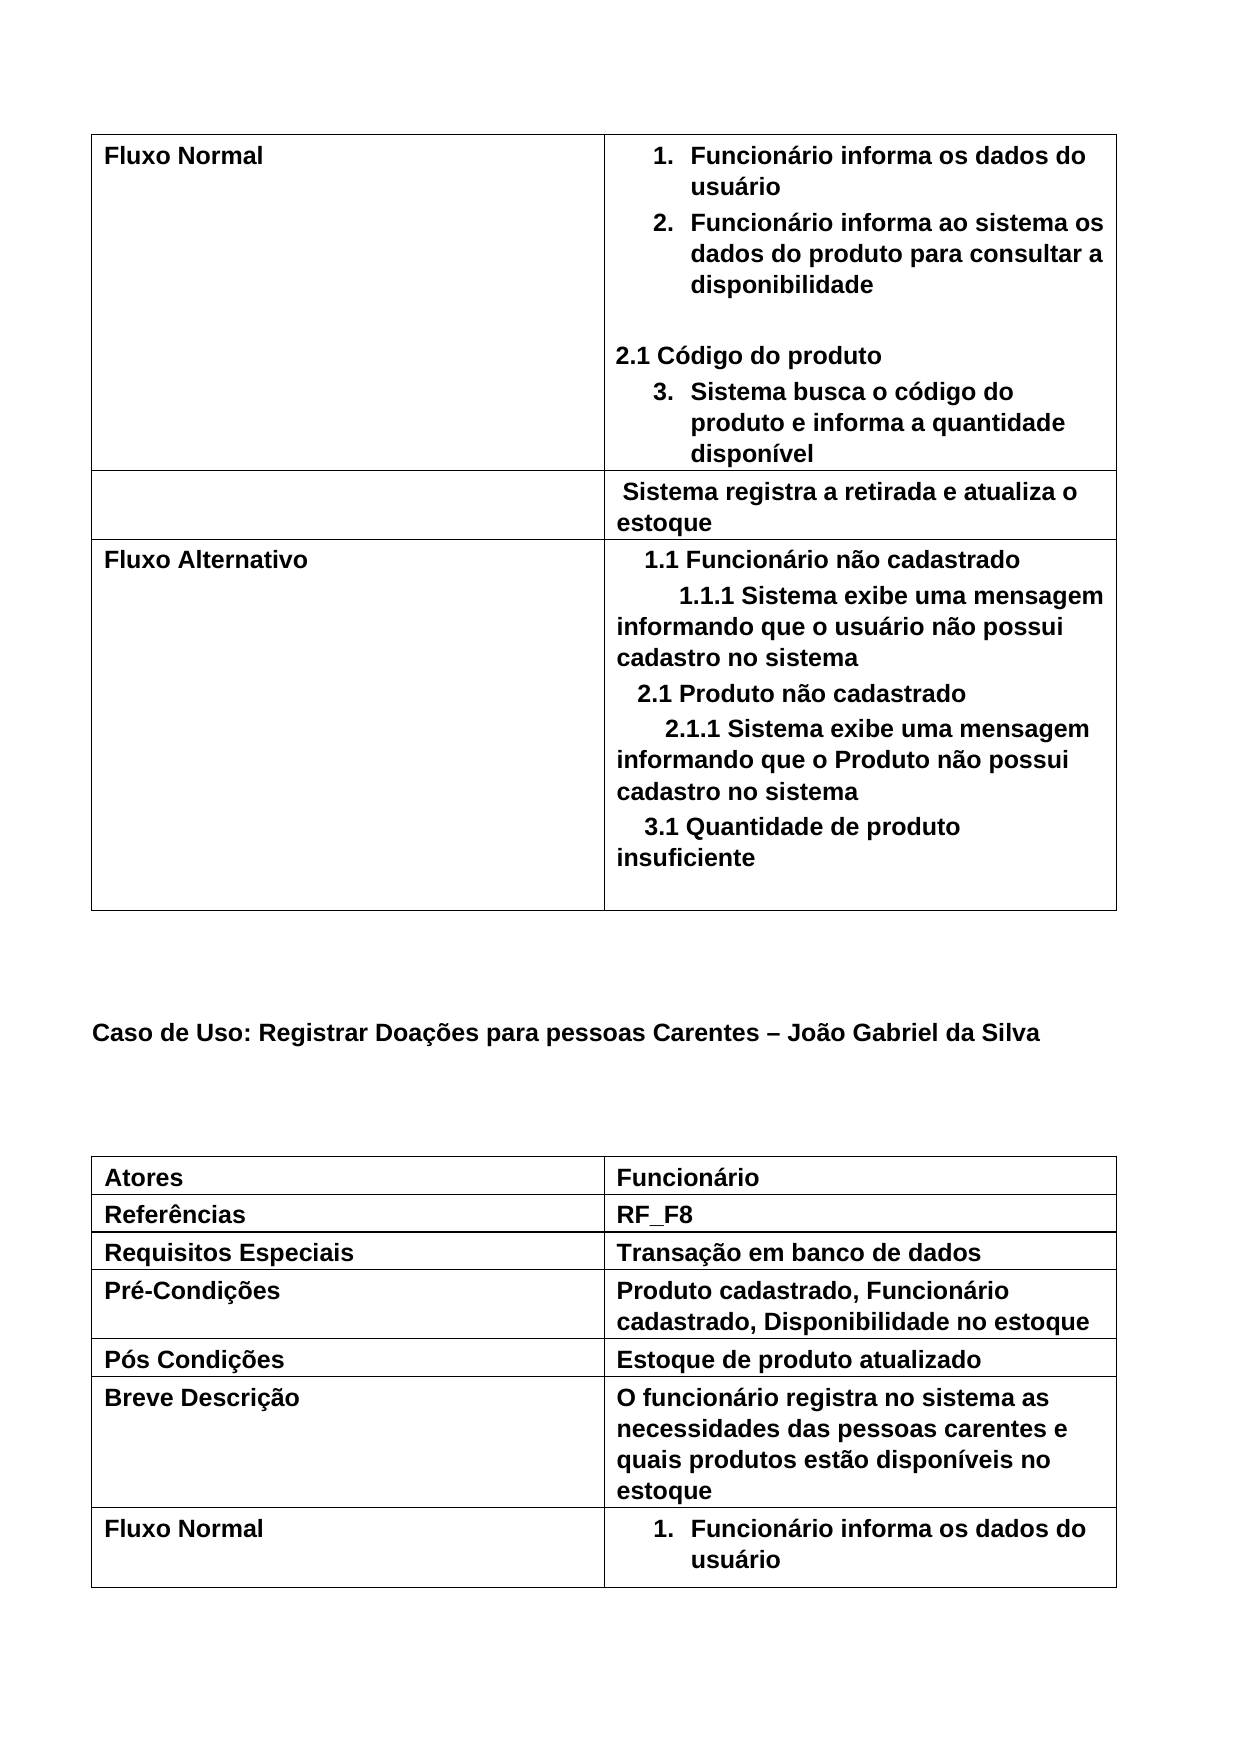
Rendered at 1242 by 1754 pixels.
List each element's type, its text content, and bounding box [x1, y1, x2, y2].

table_header Atores [92, 1157, 604, 1193]
table_cell 1.1 Funcionário não cadastrado 1.1.1 Sistema exibe uma mensagem informando que o usuário não possui cadastro no sistema 2.1 Produto não cadastrado 2.1.1 Sistema exibe uma mensagem informando que o Produto não possui cadastro no sistema 3.1 Quantidade de produto insuficiente [605, 540, 1116, 910]
table_cell Requisitos Especiais [92, 1233, 604, 1269]
table_cell Funcionário informa os dados do usuário Funcionário informa ao sistema os dados do produto para consultar a disponibilidade 2.1 Código do produto Sistema busca o código do produto e informa a quantidade disponível [605, 135, 1116, 469]
table_header Funcionário [605, 1157, 1116, 1193]
table_cell Sistema registra a retirada e atualiza o estoque [605, 471, 1116, 538]
table_cell Pré-Condições [92, 1270, 604, 1338]
table_cell [92, 471, 604, 538]
text Caso de Uso: Registrar Doações para pessoas Carentes – João Gabriel da Silva [92, 1018, 1171, 1047]
table_cell Transação em banco de dados [605, 1233, 1116, 1269]
table_cell Estoque de produto atualizado [605, 1339, 1116, 1376]
table_cell Breve Descrição [92, 1377, 604, 1507]
table_cell Fluxo Normal [92, 1508, 604, 1587]
table_cell Pós Condições [92, 1339, 604, 1376]
table_cell O funcionário registra no sistema as necessidades das pessoas carentes e quais produtos estão disponíveis no estoque [605, 1377, 1116, 1507]
table_cell Fluxo Normal [92, 135, 604, 469]
table_cell Fluxo Alternativo [92, 540, 604, 910]
table_cell RF_F8 [605, 1195, 1116, 1231]
table_cell Produto cadastrado, Funcionário cadastrado, Disponibilidade no estoque [605, 1270, 1116, 1338]
table_cell Referências [92, 1195, 604, 1231]
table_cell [605, 1508, 1116, 1587]
